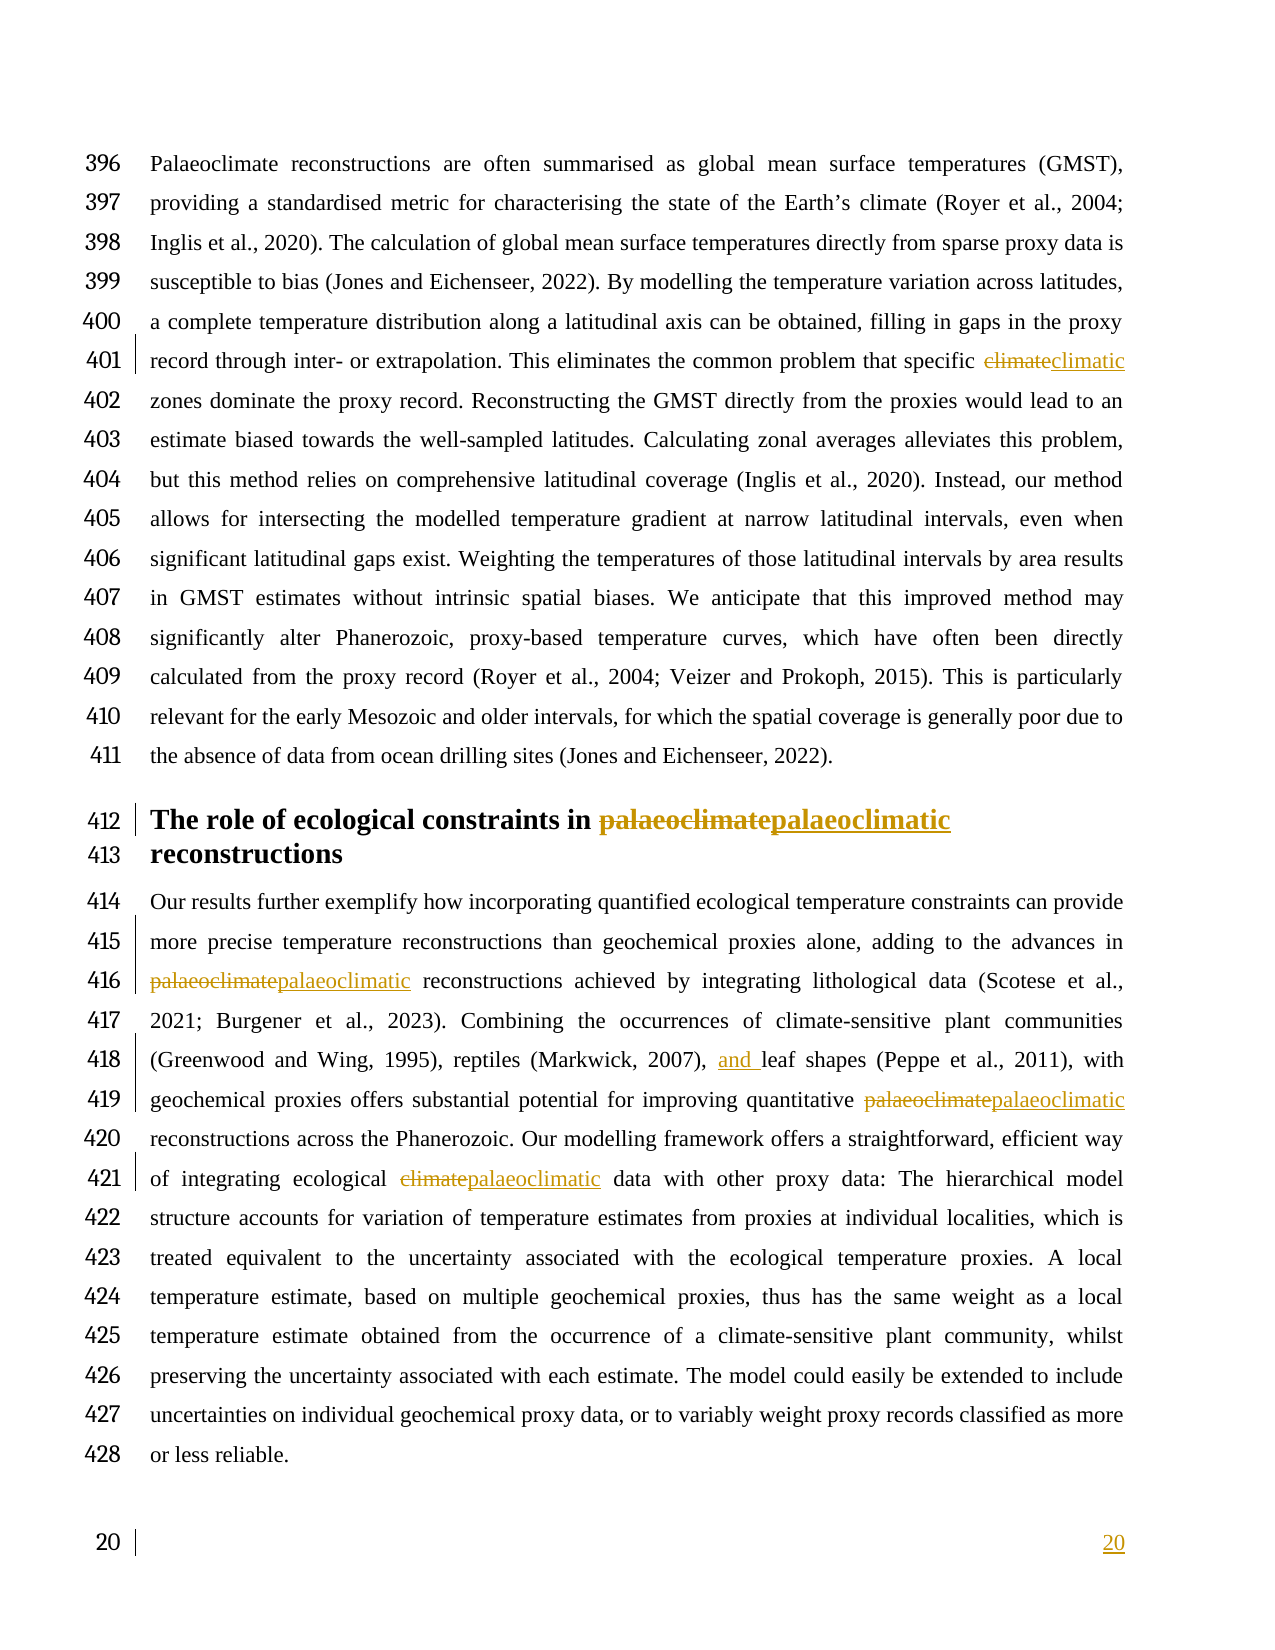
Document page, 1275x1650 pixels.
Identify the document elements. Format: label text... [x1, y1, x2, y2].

text Our results further exemplify how incorporating quantified ecological temperature constraints can provide more precise temperature reconstructions than geochemical proxies alone, adding to the advances in reconstructions achieved by integrating lithological data (Scotese et al., 2021; Burgener et al., 2023). Combining the occurrences of climate-sensitive plant communities (Greenwood and Wing, 1995), reptiles (Markwick, 2007), leaf shapes (Peppe et al., 2011), with geochemical proxies offers substantial potential for improving quantitative reconstructions across the Phanerozoic. Our modelling framework offers a straightforward, efficient way of integrating ecological data with other proxy data: The hierarchical model structure accounts for variation of temperature estimates from proxies at individual localities, which is treated equivalent to the uncertainty associated with the ecological temperature proxies. A local temperature estimate, based on multiple geochemical proxies, thus has the same weight as a local temperature estimate obtained from the occurrence of a climate-sensitive plant community, whilst preserving the uncertainty associated with each estimate. The model could easily be extended to include uncertainties on individual geochemical proxy data, or to variably weight proxy records classified as more or less reliable. [150, 888, 1125, 1467]
text Palaeoclimate reconstructions are often summarised as global mean surface temperatures (GMST), providing a standardised metric for characterising the state of the Earth’s climate (Royer et al., 2004; Inglis et al., 2020). The calculation of global mean surface temperatures directly from sparse proxy data is susceptible to bias (Jones and Eichenseer, 2022). By modelling the temperature variation across latitudes, a complete temperature distribution along a latitudinal axis can be obtained, filling in gaps in the proxy record through inter- or extrapolation. This eliminates the common problem that specific zones dominate the proxy record. Reconstructing the GMST directly from the proxies would lead to an estimate biased towards the well-sampled latitudes. Calculating zonal averages alleviates this problem, but this method relies on comprehensive latitudinal coverage (Inglis et al., 2020). Instead, our method allows for intersecting the modelled temperature gradient at narrow latitudinal intervals, even when significant latitudinal gaps exist. Weighting the temperatures of those latitudinal intervals by area results in GMST estimates without intrinsic spatial biases. We anticipate that this improved method may significantly alter Phanerozoic, proxy-based temperature curves, which have often been directly calculated from the proxy record (Royer et al., 2004; Veizer and Prokoph, 2015). This is particularly relevant for the early Mesozoic and older intervals, for which the spatial coverage is generally poor due to the absence of data from ocean drilling sites (Jones and Eichenseer, 2022). [150, 150, 1125, 768]
subtitle The role of ecological constraints in reconstructions [150, 802, 1125, 869]
